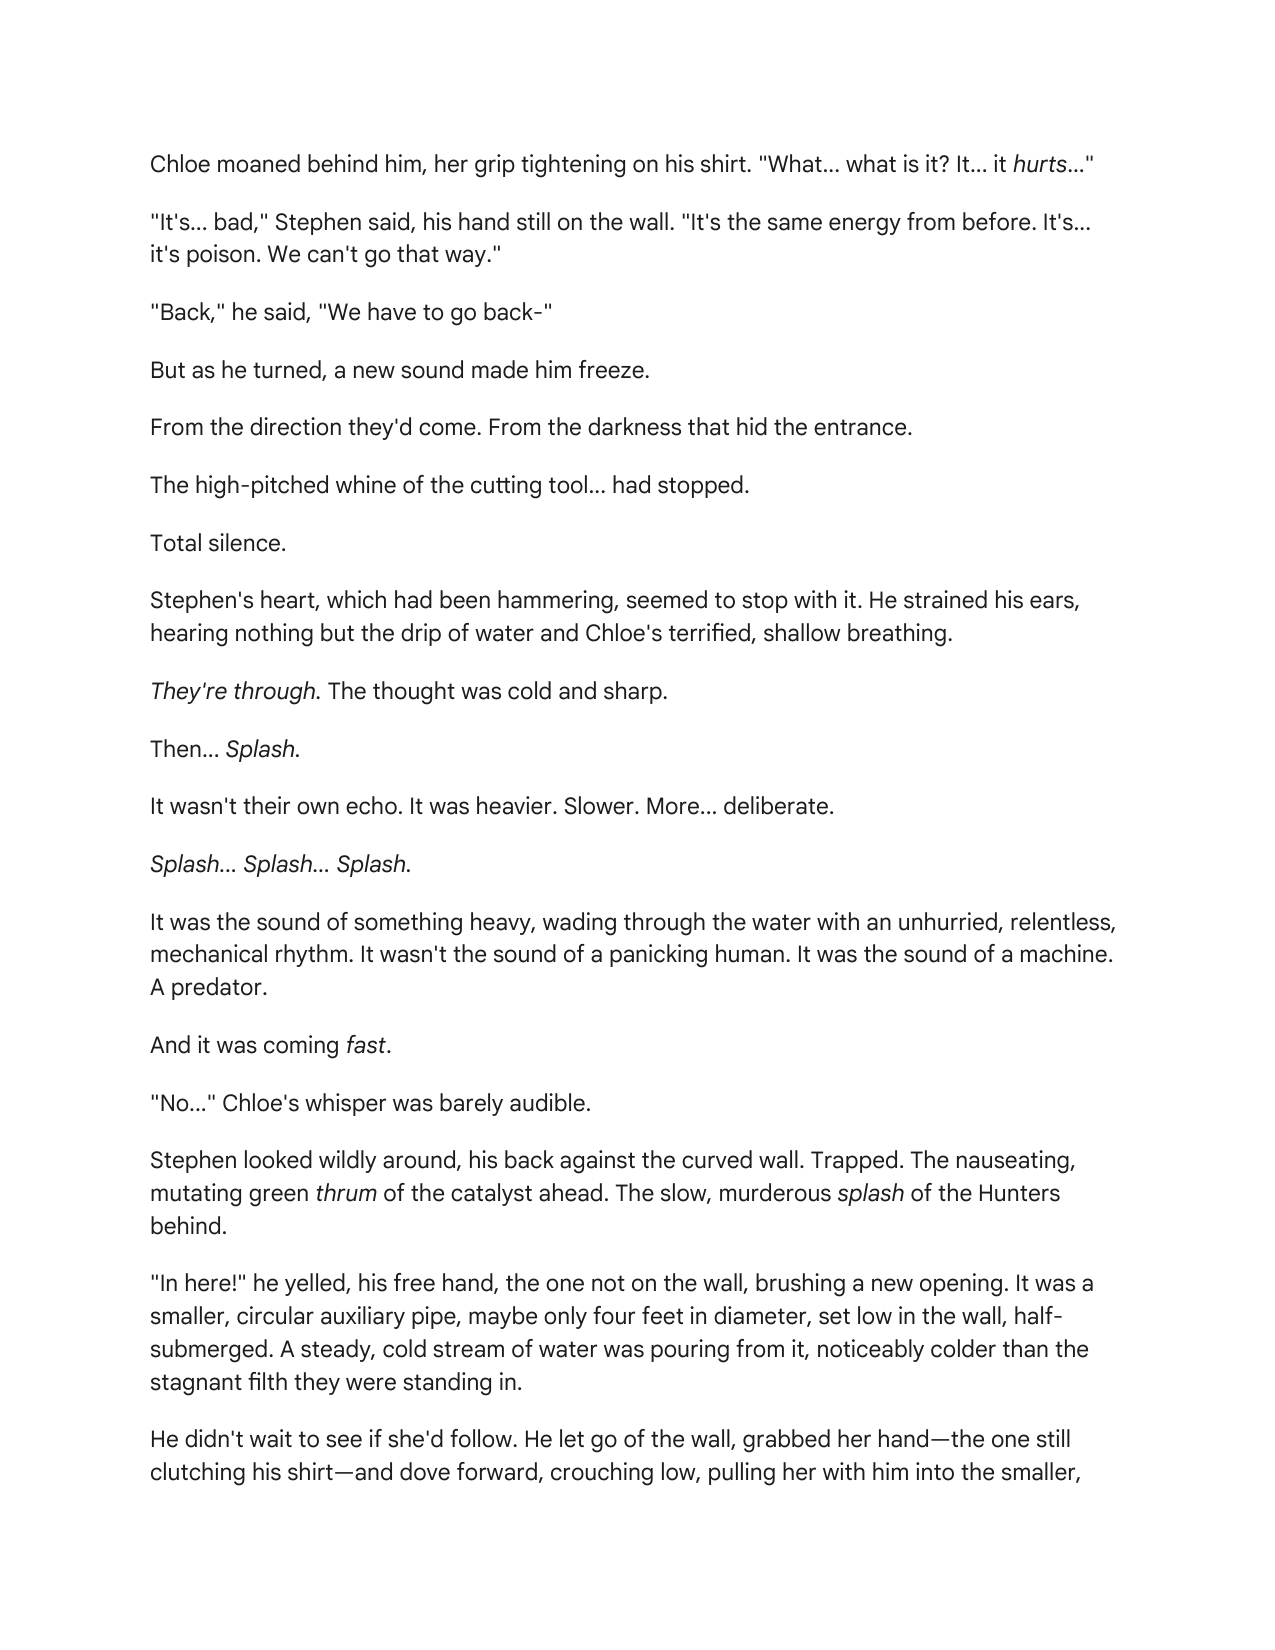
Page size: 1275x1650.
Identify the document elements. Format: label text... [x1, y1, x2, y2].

text It wasn't their own echo. It was heavier. Slower. More... deliberate. [150, 792, 1125, 821]
text "In here!" he yelled, his free hand, the one not on the wall, brushing a new opening. It was a smaller, circular auxiliary pipe, maybe only four feet in diameter, set low in the wall, half-submerged. A steady, cold stream of water was pouring from it, noticeably colder than the stagnant filth they were standing in. [150, 1269, 1125, 1396]
text Chloe moaned behind him, her grip tightening on his shirt. "What... what is it? It... it hurts..." [150, 150, 1125, 179]
text It was the sound of something heavy, wading through the water with an unhurried, relentless, mechanical rhythm. It wasn't the sound of a panicking human. It was the sound of a machine. A predator. [150, 908, 1125, 1002]
text But as he turned, a new sound made him freeze. [150, 356, 1125, 384]
text And it was coming fast. [150, 1031, 1125, 1060]
text "No..." Chloe's whisper was barely audible. [150, 1089, 1125, 1117]
text The high-pitched whine of the cutting tool... had stopped. [150, 471, 1125, 500]
text From the direction they'd come. From the darkness that hid the entrance. [150, 413, 1125, 442]
text Total silence. [150, 529, 1125, 558]
text "It's... bad," Stephen said, his hand still on the wall. "It's the same energy from before. It's... it's poison. We can't go that way." [150, 208, 1125, 269]
text They're through. The thought was cold and sharp. [150, 677, 1125, 706]
text Splash... Splash... Splash. [150, 850, 1125, 879]
text "Back," he said, "We have to go back-" [150, 298, 1125, 327]
text Stephen's heart, which had been hammering, seemed to stop with it. He strained his ears, hearing nothing but the drip of water and Chloe's terrified, shallow breathing. [150, 587, 1125, 648]
text Then... Splash. [150, 735, 1125, 763]
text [150, 1425, 1125, 1487]
text Stephen looked wildly around, his back against the curved wall. Trapped. The nauseating, mutating green thrum of the catalyst ahead. The slow, murderous splash of the Hunters behind. [150, 1146, 1125, 1241]
